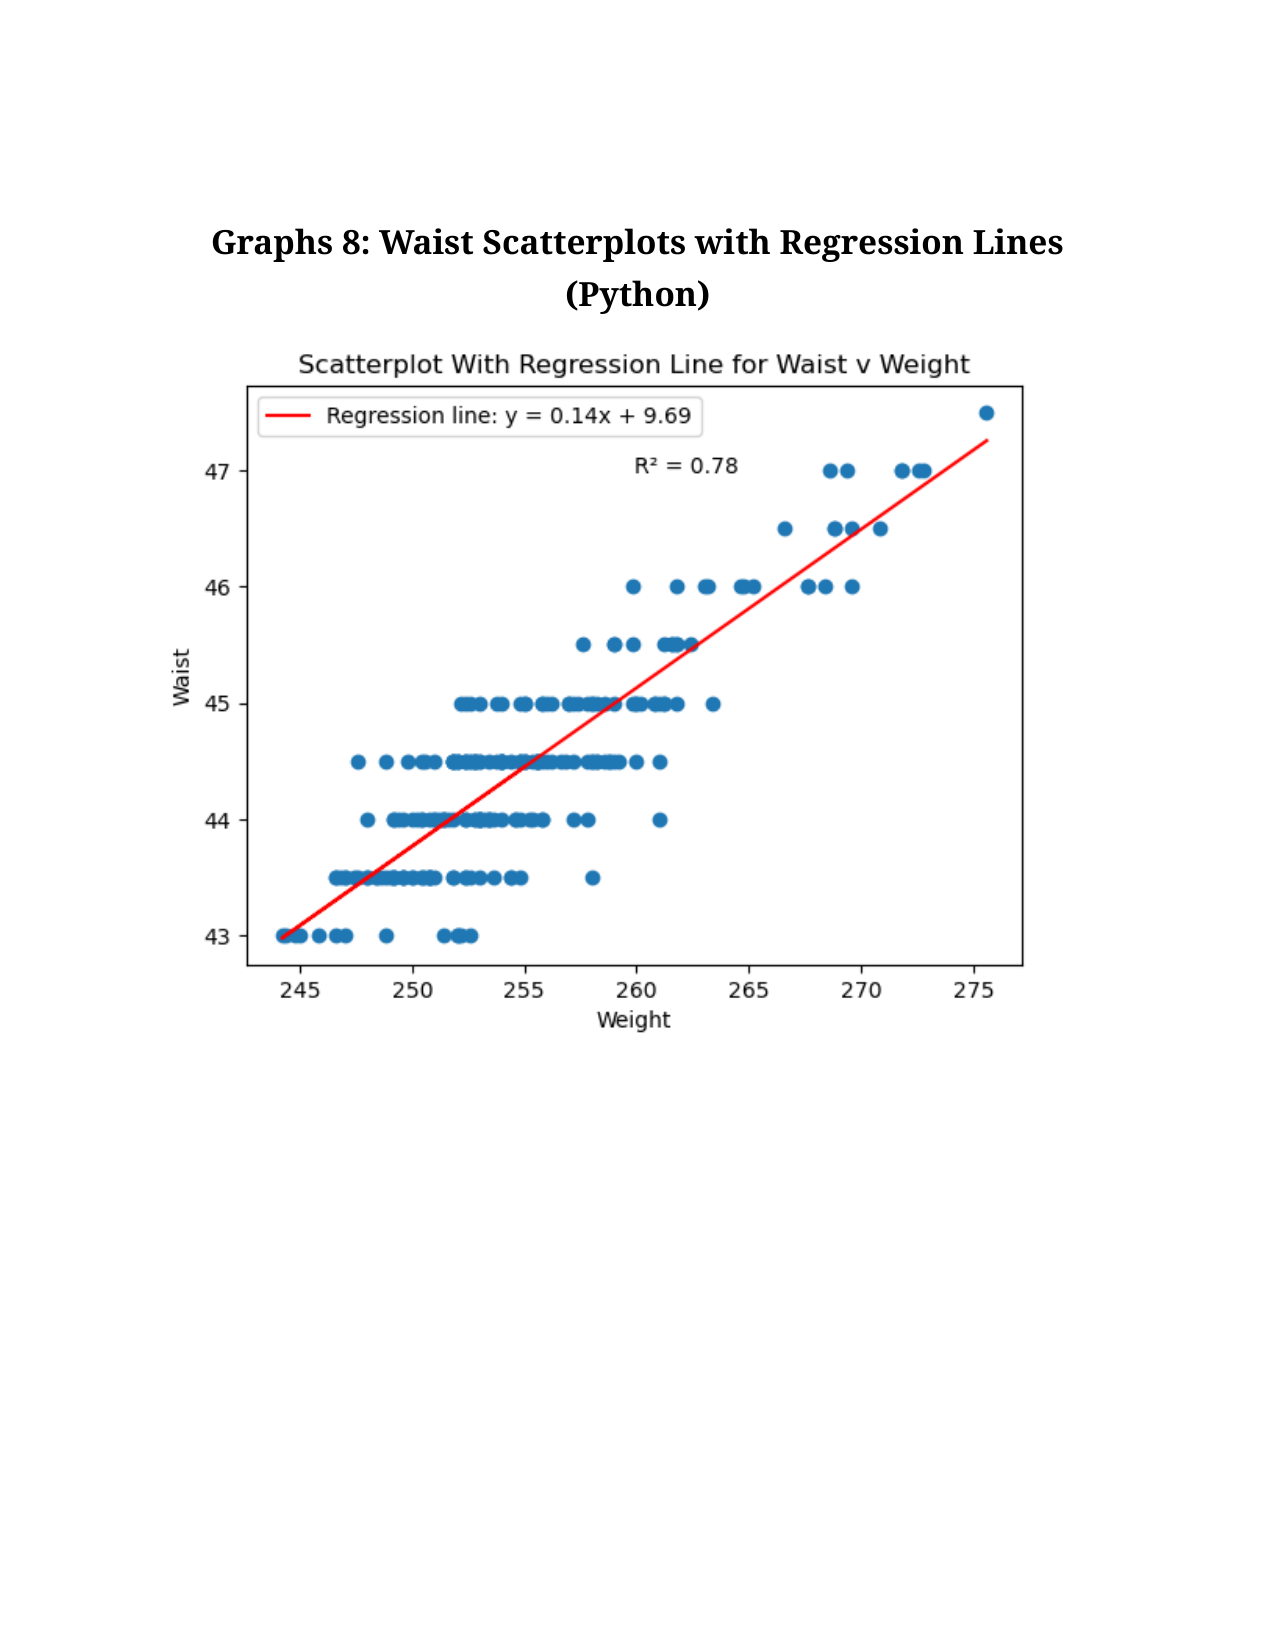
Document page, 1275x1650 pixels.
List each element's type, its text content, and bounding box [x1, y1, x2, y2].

text Graphs 8: Waist Scatterplots with Regression Lines (Python) [150, 219, 1125, 316]
picture [150, 340, 1055, 1045]
